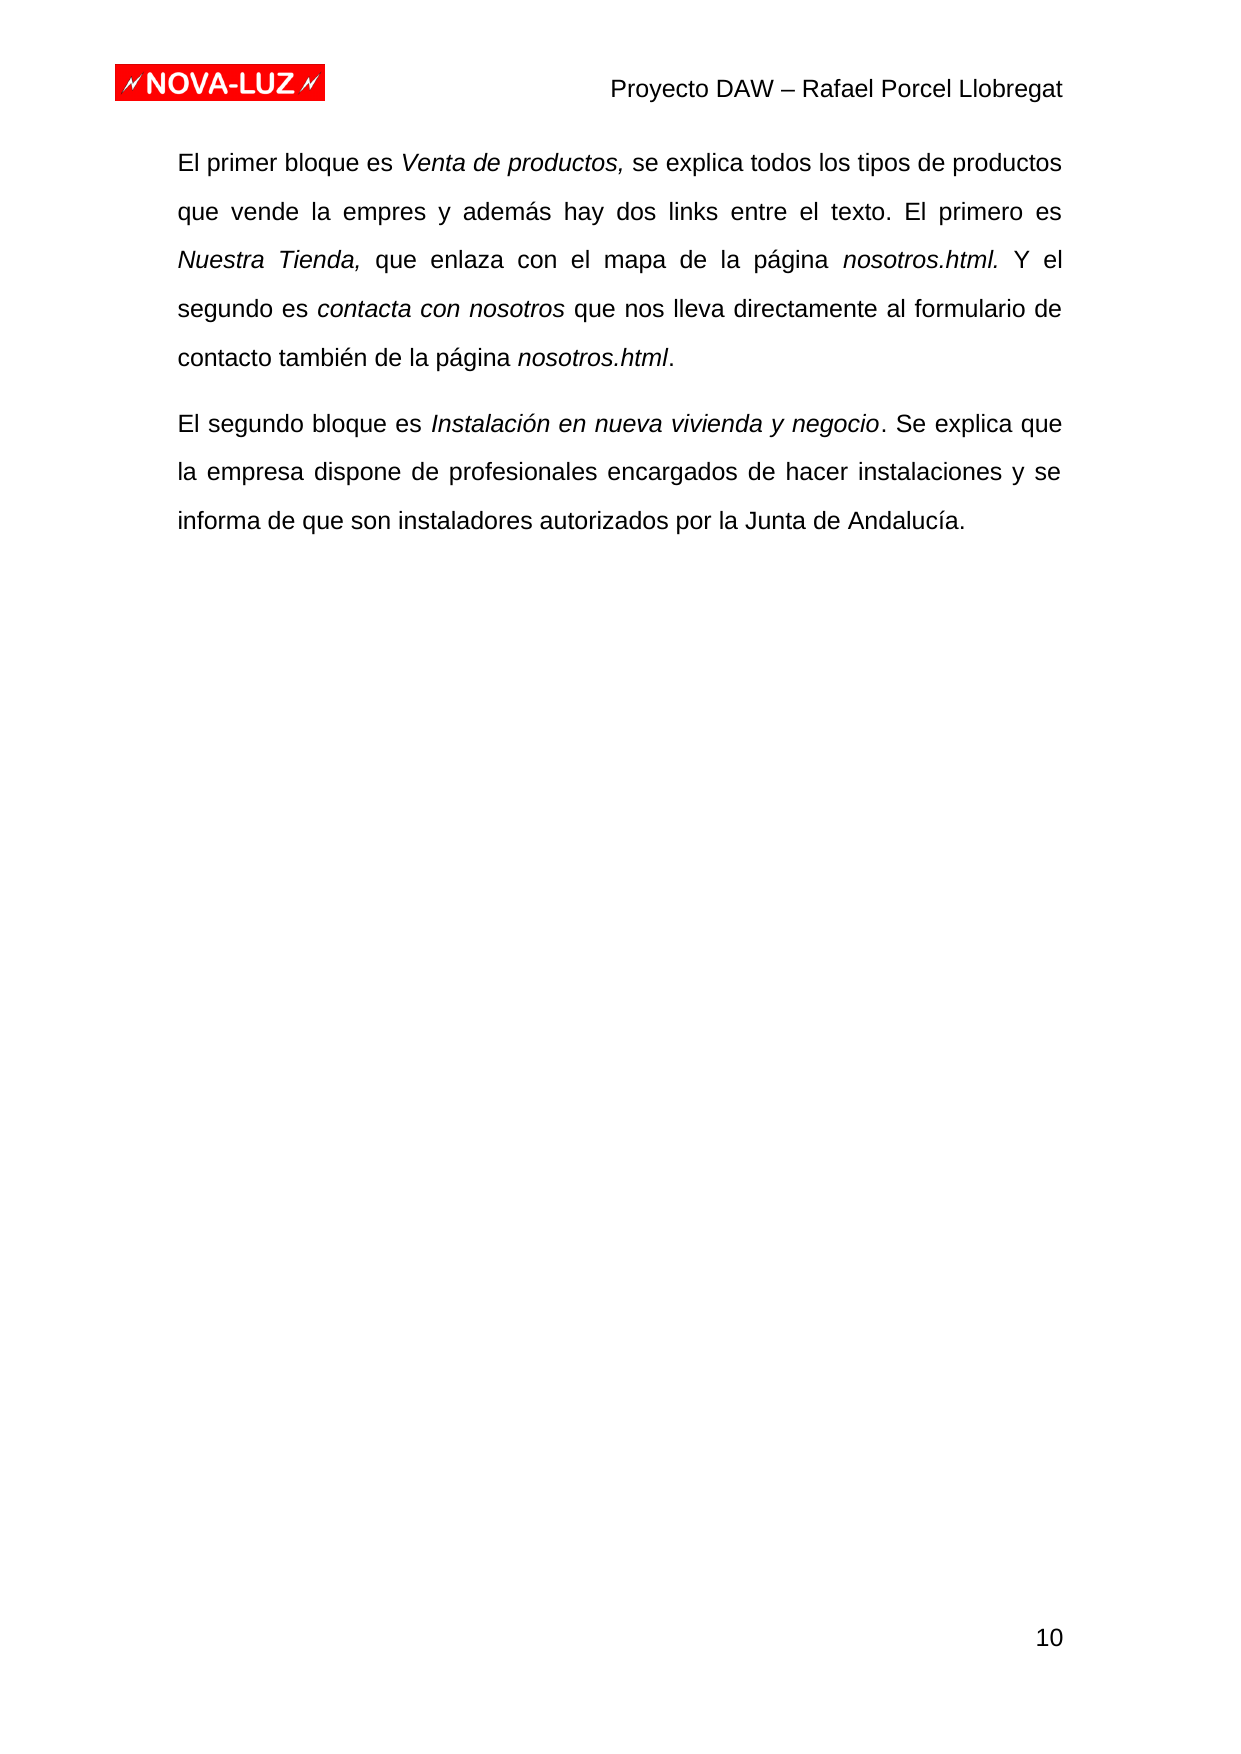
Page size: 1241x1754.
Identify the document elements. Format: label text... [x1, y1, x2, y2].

text El segundo bloque es Instalación en nueva vivienda y negocio. Se explica que la empresa dispone de profesionales encargados de hacer instalaciones y se informa de que son instaladores autorizados por la Junta de Andalucía. [177, 408, 1063, 535]
text El primer bloque es Venta de productos, se explica todos los tipos de productos que vende la empres y además hay dos links entre el texto. El primero es Nuestra Tienda, que enlaza con el mapa de la página nosotros.html. Y el segundo es contacta con nosotros que nos lleva directamente al formulario de contacto también de la página nosotros.html. [177, 148, 1063, 372]
picture [115, 64, 325, 101]
